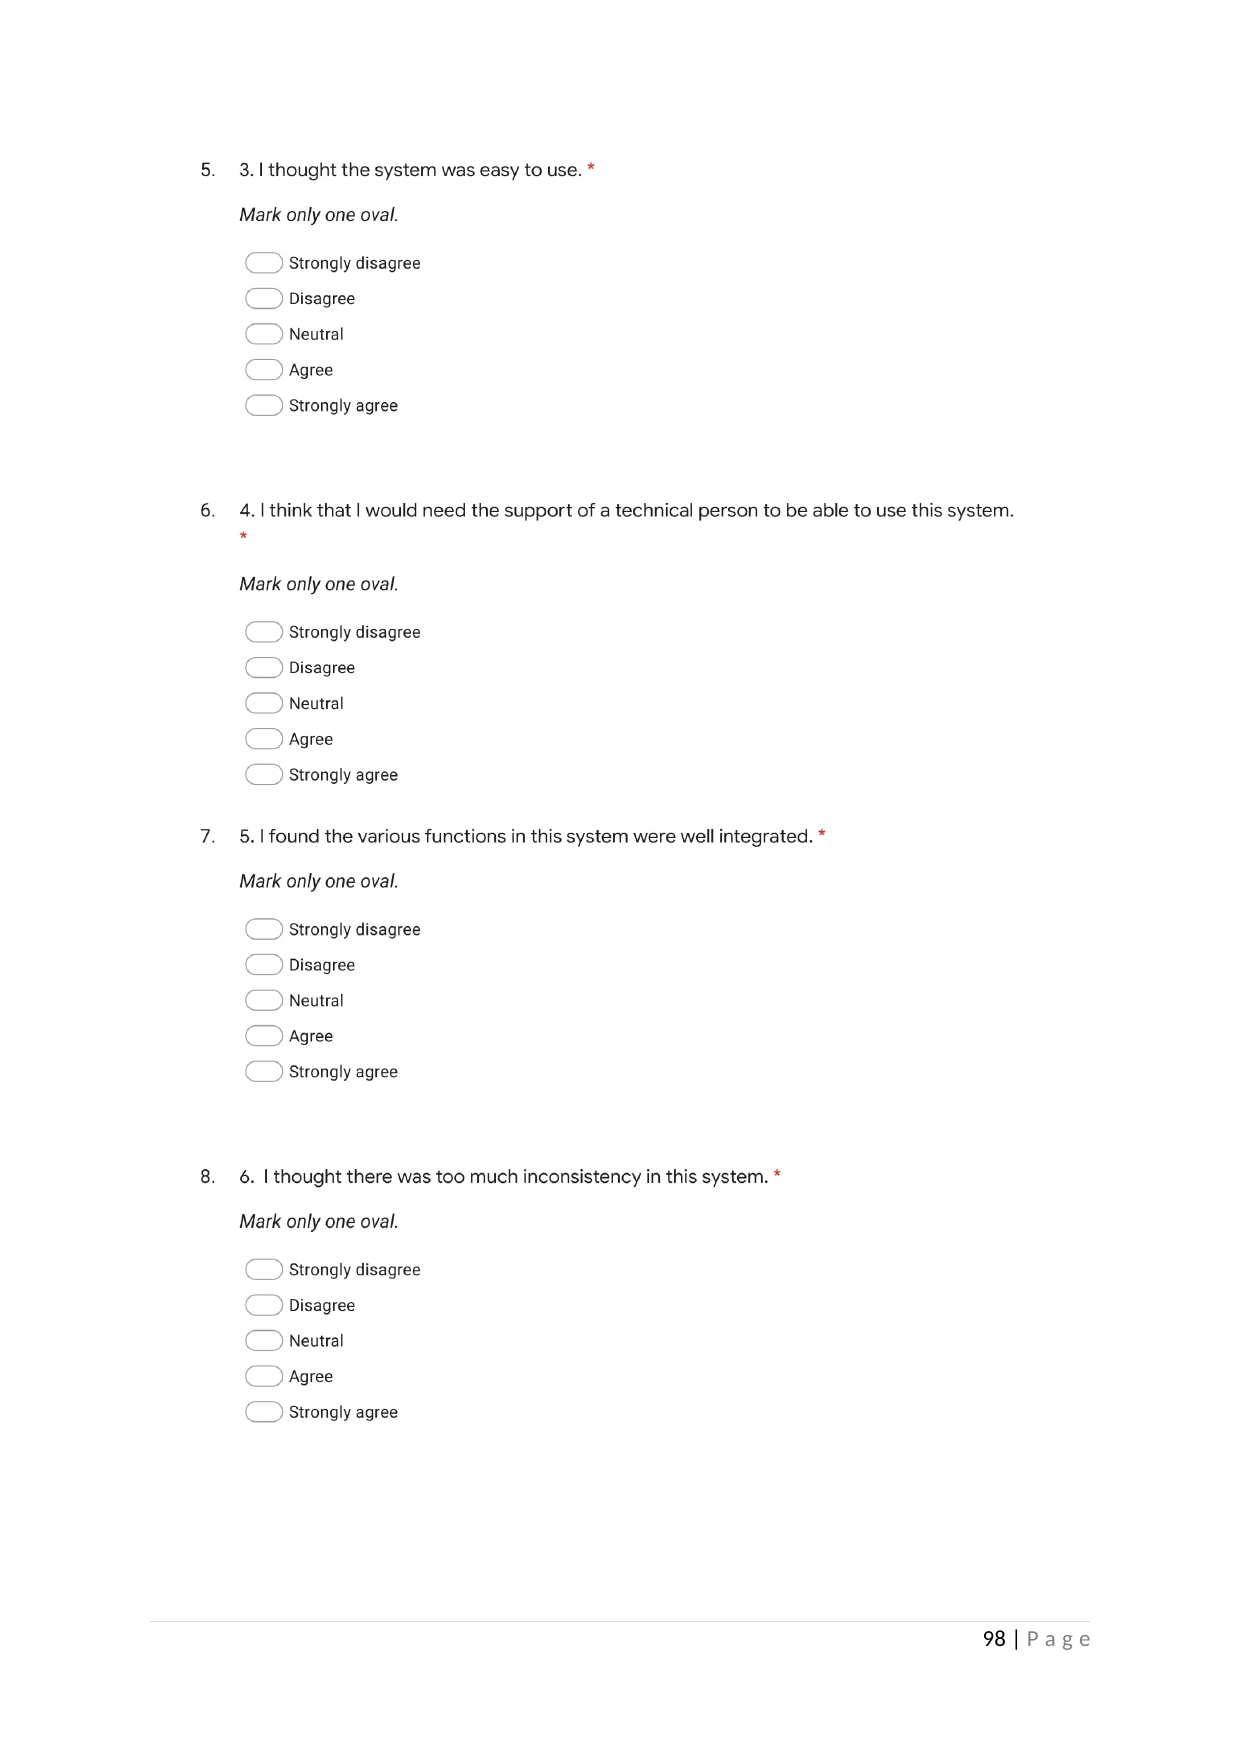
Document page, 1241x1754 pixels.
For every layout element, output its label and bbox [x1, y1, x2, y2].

picture [150, 803, 1091, 1432]
picture [150, 150, 1091, 802]
